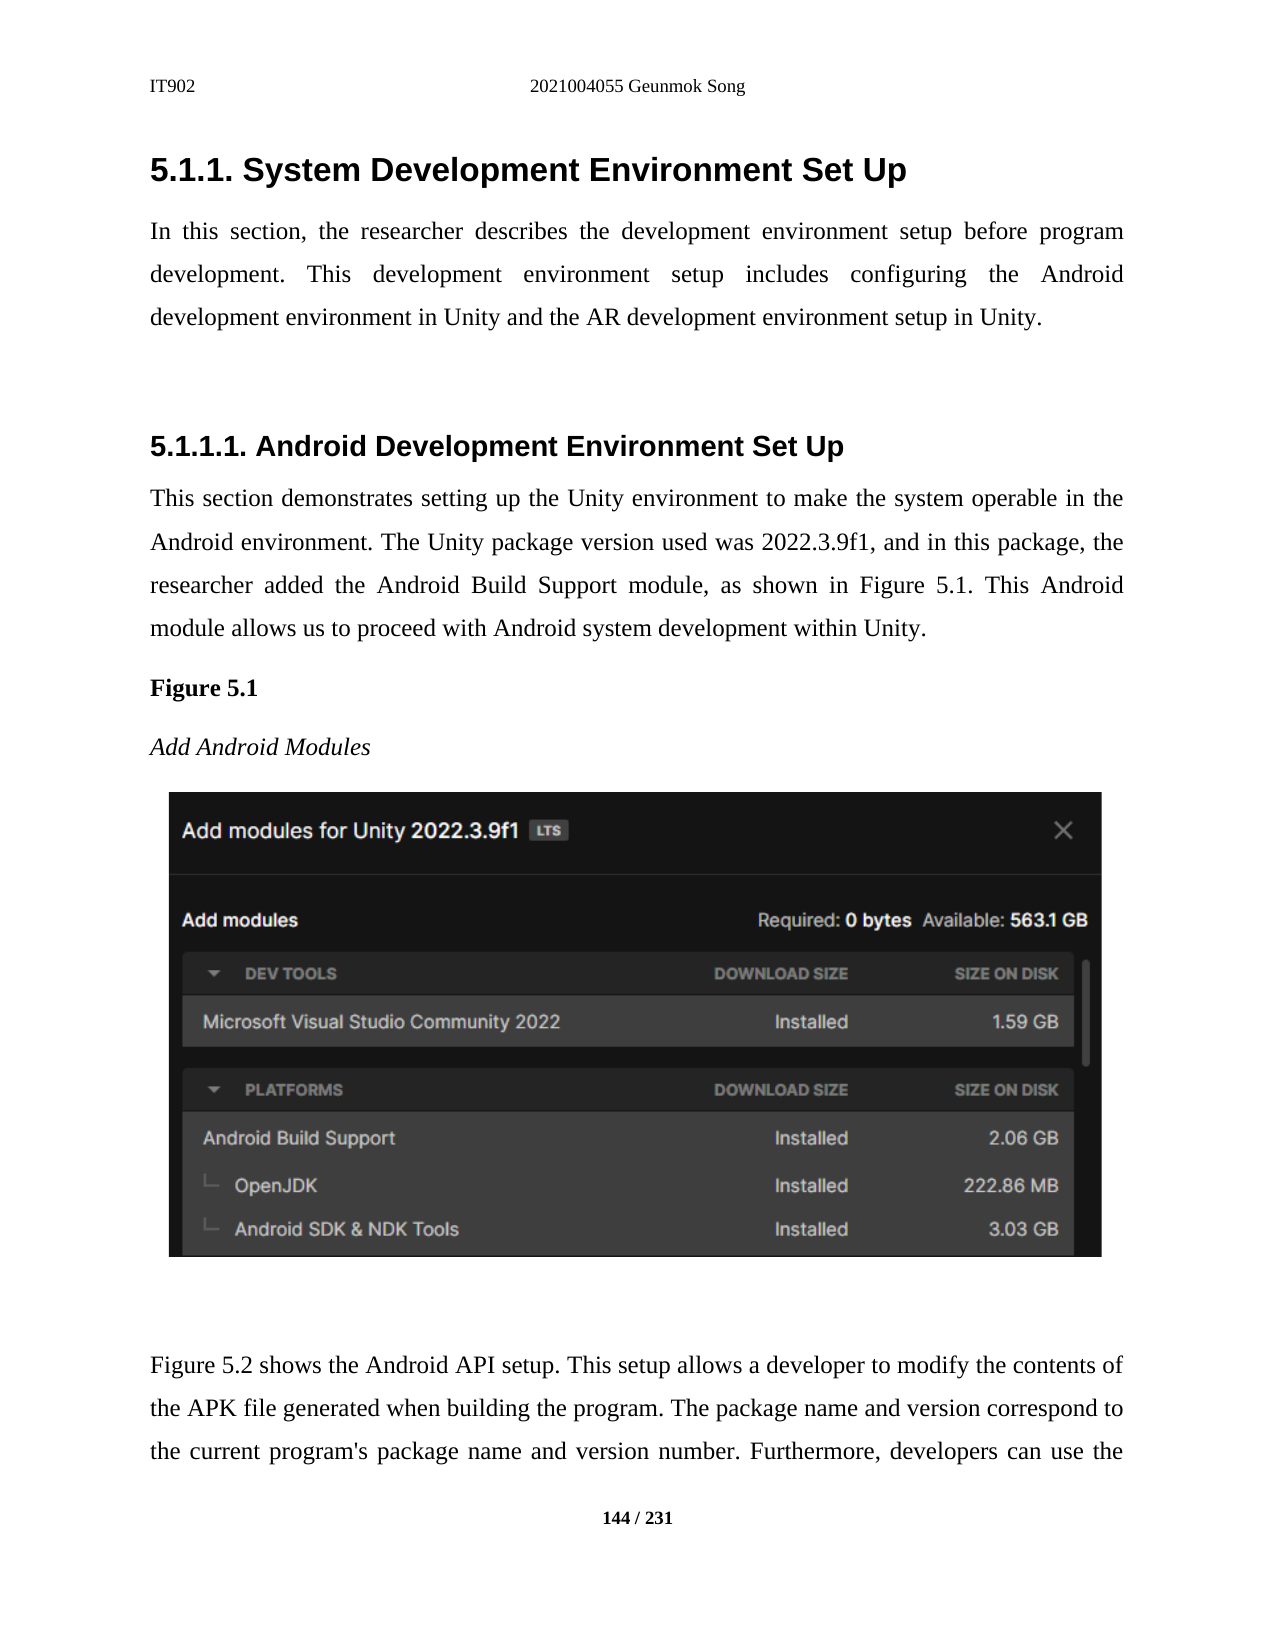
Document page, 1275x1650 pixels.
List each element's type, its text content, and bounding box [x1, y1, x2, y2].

text Figure 5.1 [150, 673, 1125, 701]
subtitle 5.1.1. System Development Environment Set Up [150, 150, 1125, 188]
text Add Android Modules [150, 732, 1125, 761]
text In this section, the researcher describes the development environment setup before program development. This development environment setup includes configuring the Android development environment in Unity and the AR development environment setup in Unity. [150, 216, 1125, 331]
subtitle 5.1.1.1. Android Development Environment Set Up [150, 429, 1125, 462]
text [150, 1350, 1125, 1465]
text This section demonstrates setting up the Unity environment to make the system operable in the Android environment. The Unity package version used was 2022.3.9f1, and in this package, the researcher added the Android Build Support module, as shown in Figure 5.1. This Android module allows us to proceed with Android system development within Unity. [150, 483, 1125, 642]
